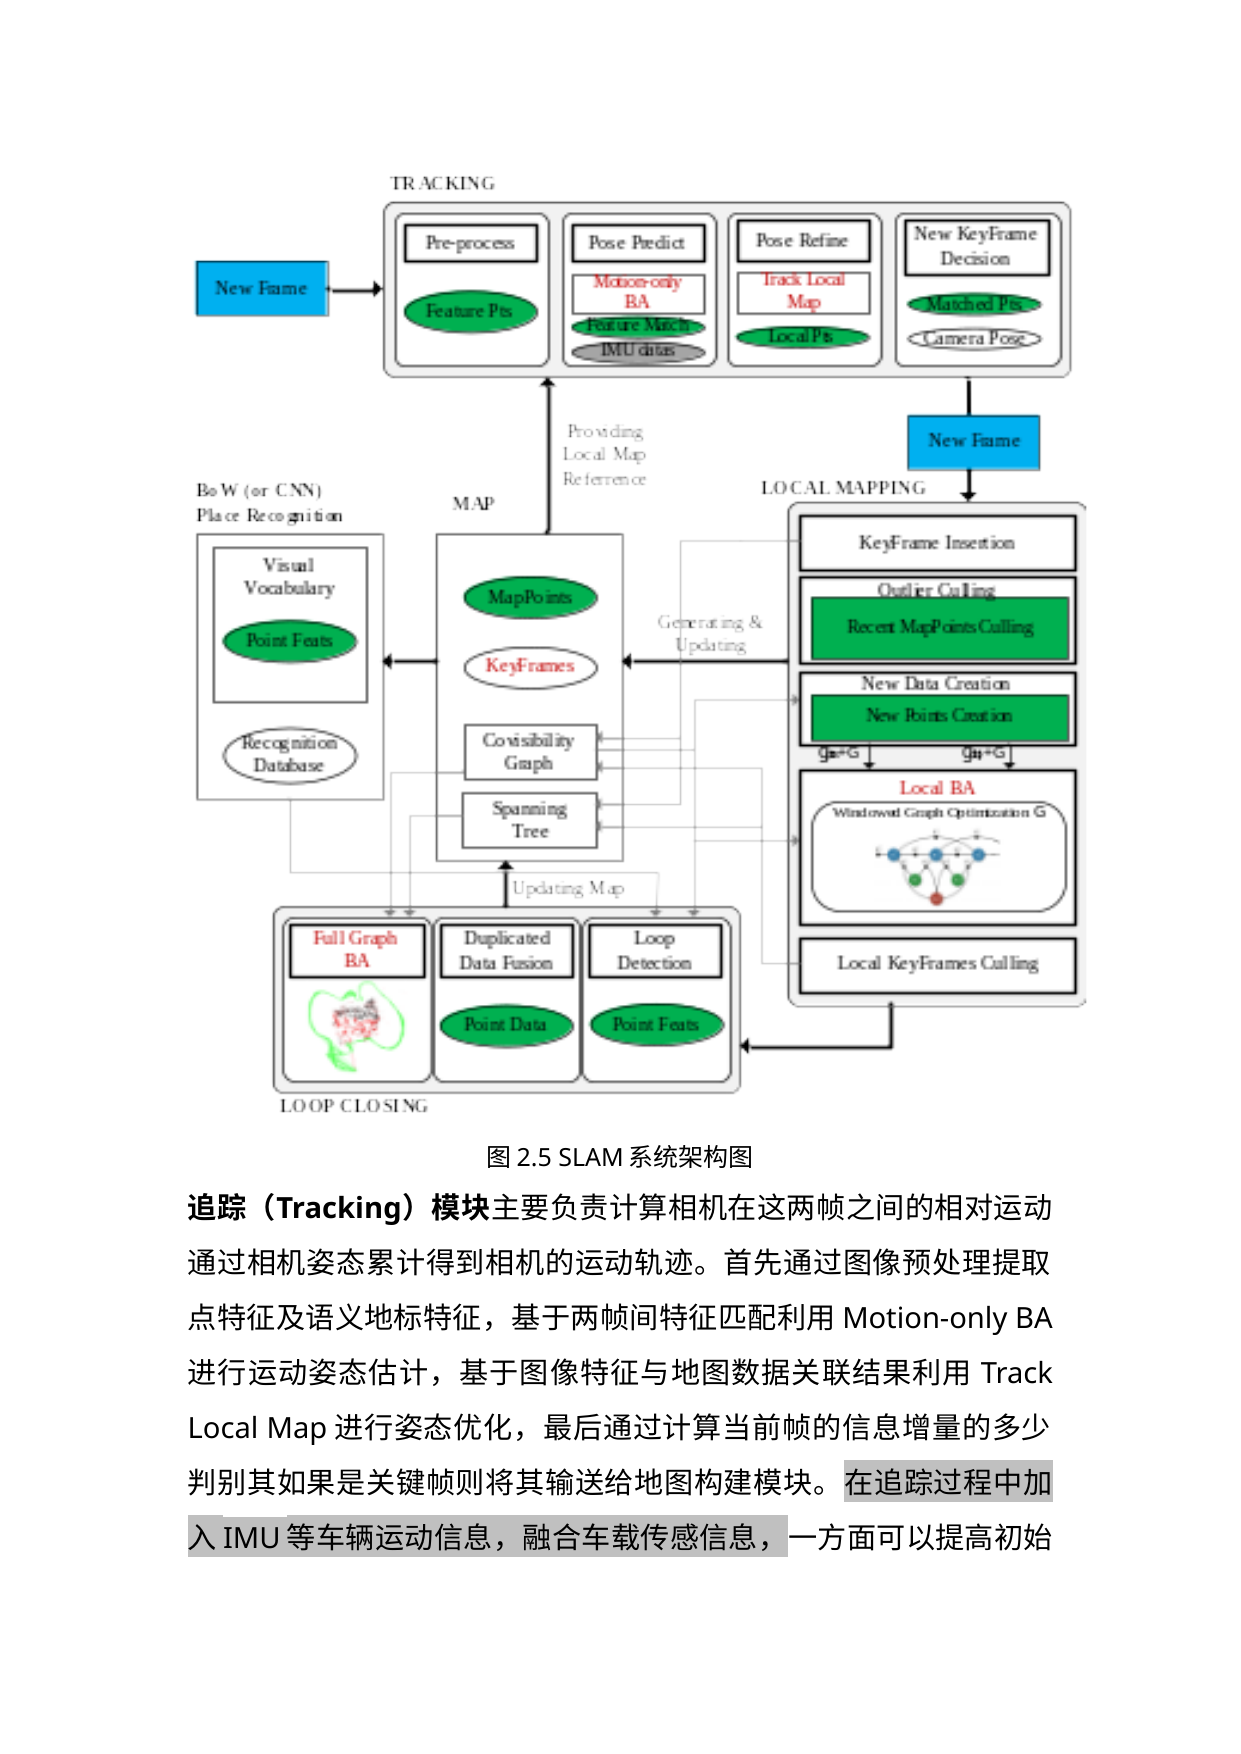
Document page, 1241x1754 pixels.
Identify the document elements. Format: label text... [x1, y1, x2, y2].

text 图2.5 SLAM系统架构图 [187, 1138, 1053, 1174]
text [187, 1185, 1053, 1557]
